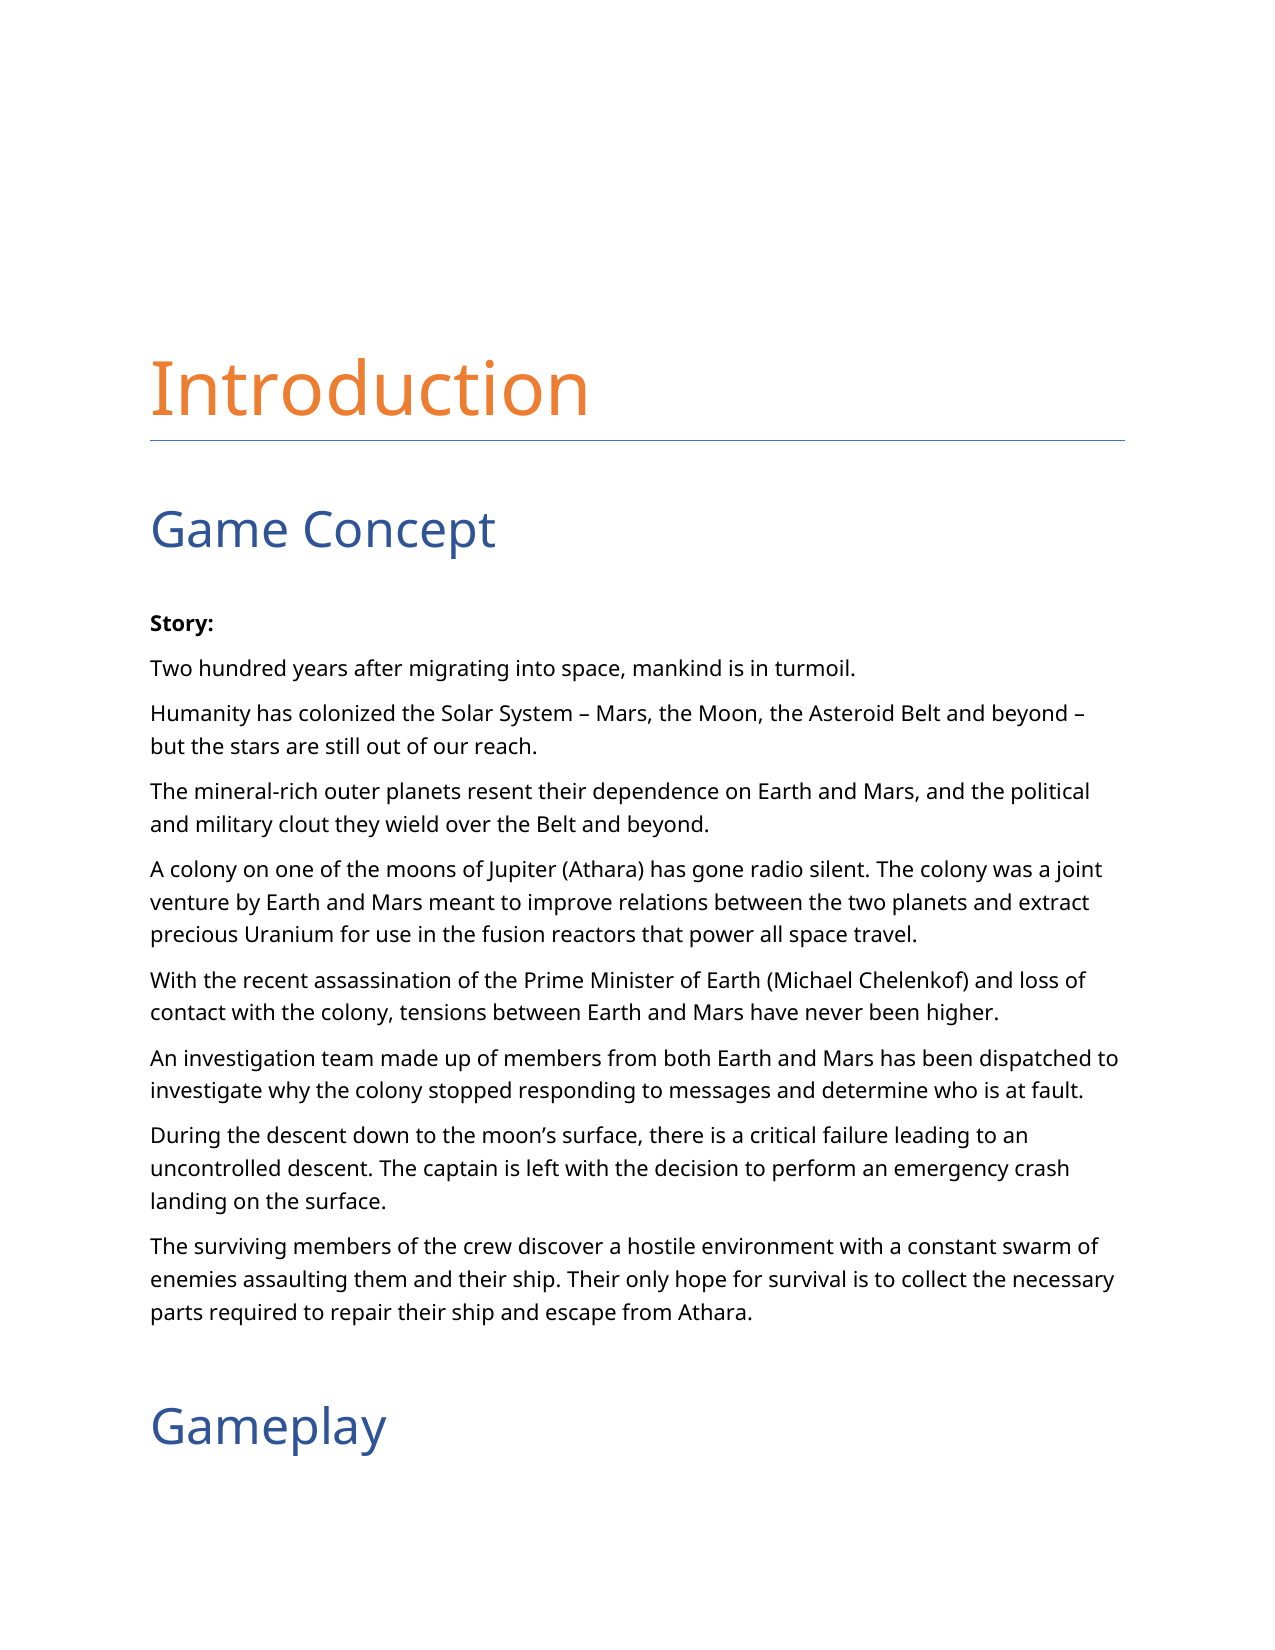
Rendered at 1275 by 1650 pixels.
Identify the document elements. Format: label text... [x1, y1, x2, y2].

text Humanity has colonized the Solar System – Mars, the Moon, the Asteroid Belt and beyond – but the stars are still out of our reach. [150, 698, 1125, 761]
text Story: [150, 608, 1125, 637]
text The mineral-rich outer planets resent their dependence on Earth and Mars, and the political and military clout they wield over the Belt and beyond. [150, 776, 1125, 838]
subtitle Gameplay [150, 1391, 1125, 1459]
text Two hundred years after migrating into space, mankind is in turmoil. [150, 653, 1125, 683]
text With the recent assassination of the Prime Minister of Earth (Michael Chelenkof) and loss of contact with the colony, tensions between Earth and Mars have never been higher. [150, 964, 1125, 1027]
subtitle Introduction [150, 336, 1125, 440]
text A colony on one of the moons of Jupiter (Athara) has gone radio silent. The colony was a joint venture by Earth and Mars meant to improve relations between the two planets and extract precious Uranium for use in the fusion reactors that power all space travel. [150, 854, 1125, 949]
text During the descent down to the moon’s surface, there is a critical failure leading to an uncontrolled descent. The captain is left with the decision to perform an emergency crash landing on the surface. [150, 1120, 1125, 1216]
text The surviving members of the crew discover a hostile environment with a constant swarm of enemies assaulting them and their ship. Their only hope for survival is to collect the necessary parts required to repair their ship and escape from Athara. [150, 1231, 1125, 1326]
text An investigation team made up of members from both Earth and Mars has been dispatched to investigate why the colony stopped responding to messages and determine who is at fault. [150, 1042, 1125, 1105]
subtitle Game Concept [150, 494, 1125, 562]
